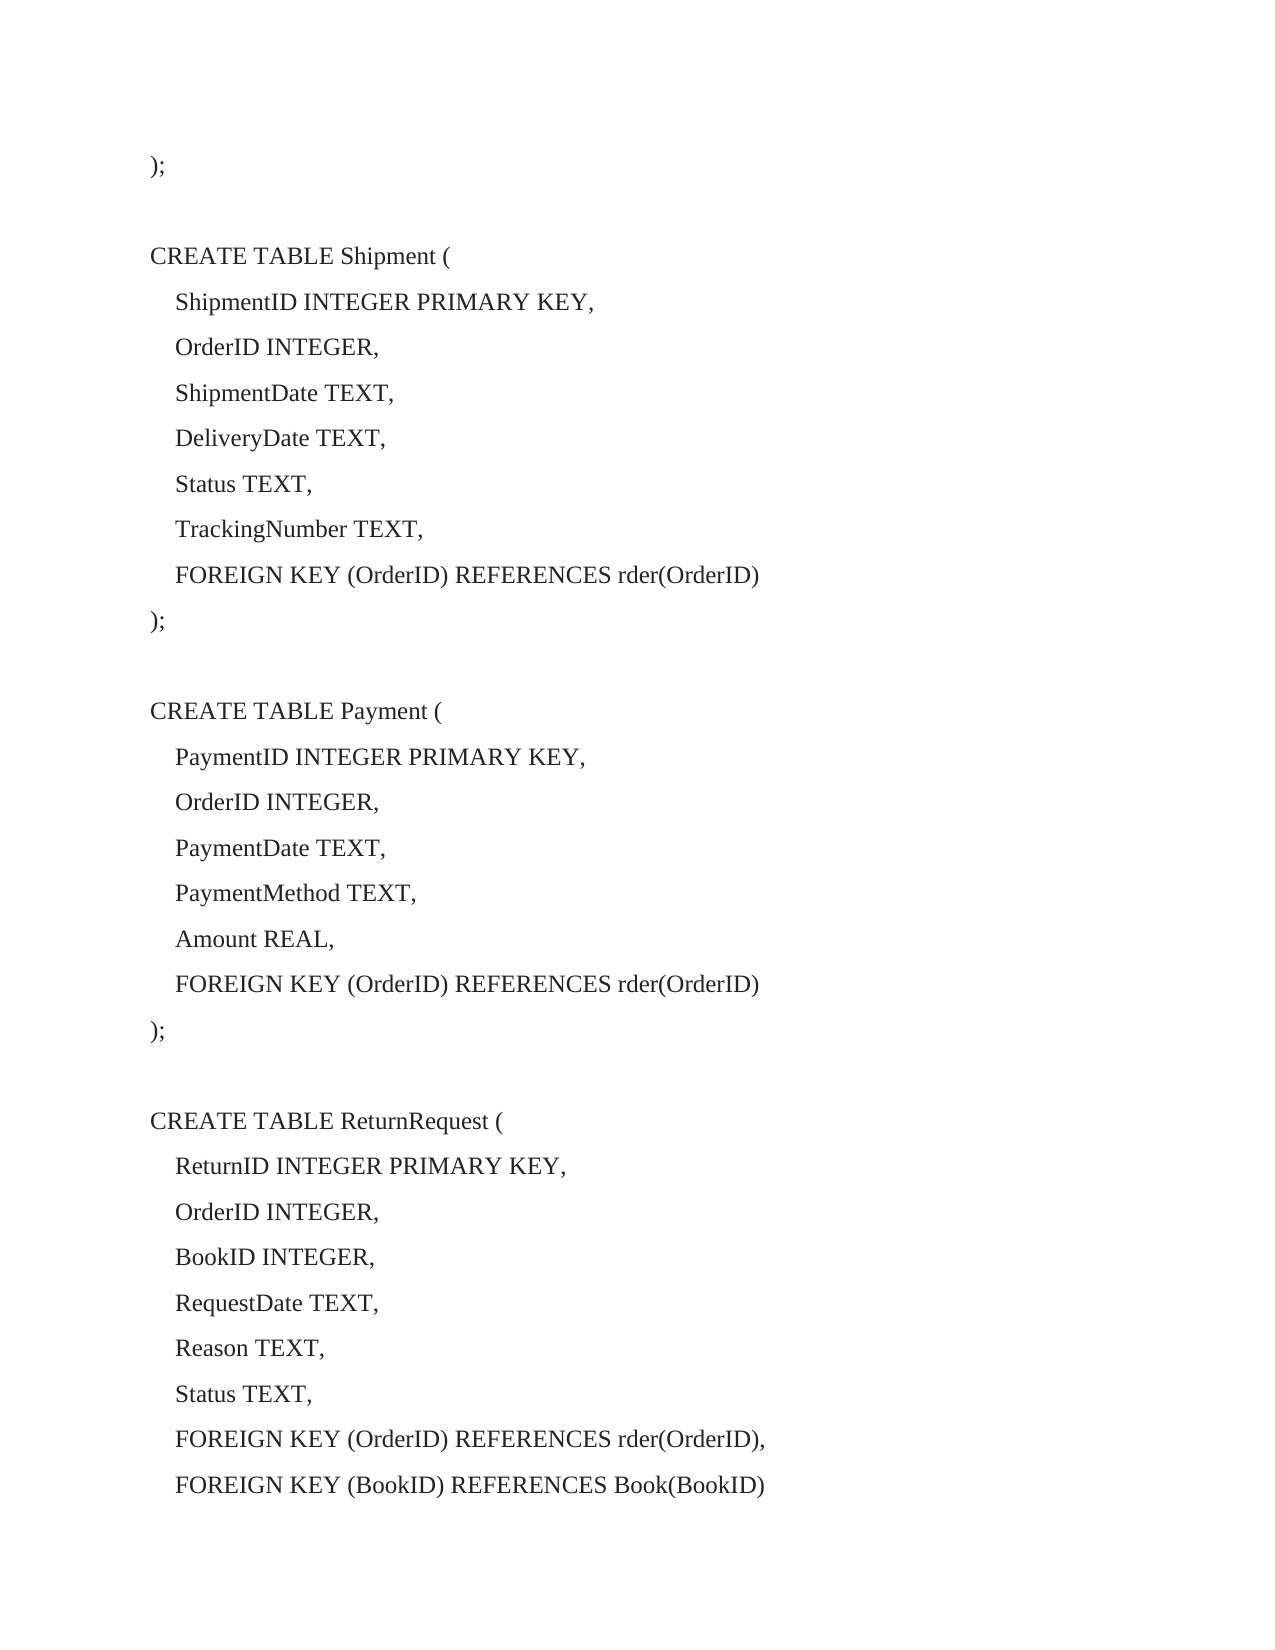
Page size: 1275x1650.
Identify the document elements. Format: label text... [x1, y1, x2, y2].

text FOREIGN KEY (OrderID) REFERENCES rder(OrderID) [150, 969, 1226, 998]
text Status TEXT, [150, 469, 1226, 497]
text PaymentDate TEXT, [150, 833, 1226, 862]
text Reason TEXT, [150, 1333, 1226, 1362]
text Amount REAL, [150, 924, 1226, 953]
text ); [150, 605, 1226, 634]
text PaymentID INTEGER PRIMARY KEY, [150, 742, 1226, 771]
text OrderID INTEGER, [150, 332, 1226, 361]
text RequestDate TEXT, [150, 1288, 1226, 1317]
text FOREIGN KEY (OrderID) REFERENCES rder(OrderID), [150, 1424, 1226, 1453]
text FOREIGN KEY (OrderID) REFERENCES rder(OrderID) [150, 560, 1226, 588]
text BookID INTEGER, [150, 1242, 1226, 1271]
text CREATE TABLE Shipment ( [150, 241, 1226, 270]
text PaymentMethod TEXT, [150, 878, 1226, 907]
text OrderID INTEGER, [150, 1197, 1226, 1226]
text TrackingNumber TEXT, [150, 514, 1226, 543]
text ShipmentDate TEXT, [150, 378, 1226, 406]
text Status TEXT, [150, 1379, 1226, 1408]
text ); [150, 1015, 1226, 1044]
text FOREIGN KEY (BookID) REFERENCES Book(BookID) [150, 1470, 1226, 1499]
text ShipmentID INTEGER PRIMARY KEY, [150, 287, 1226, 315]
text ); [150, 150, 1226, 179]
text CREATE TABLE ReturnRequest ( [150, 1106, 1226, 1135]
text OrderID INTEGER, [150, 787, 1226, 816]
text DeliveryDate TEXT, [150, 423, 1226, 452]
text CREATE TABLE Payment ( [150, 696, 1226, 725]
text ReturnID INTEGER PRIMARY KEY, [150, 1151, 1226, 1180]
